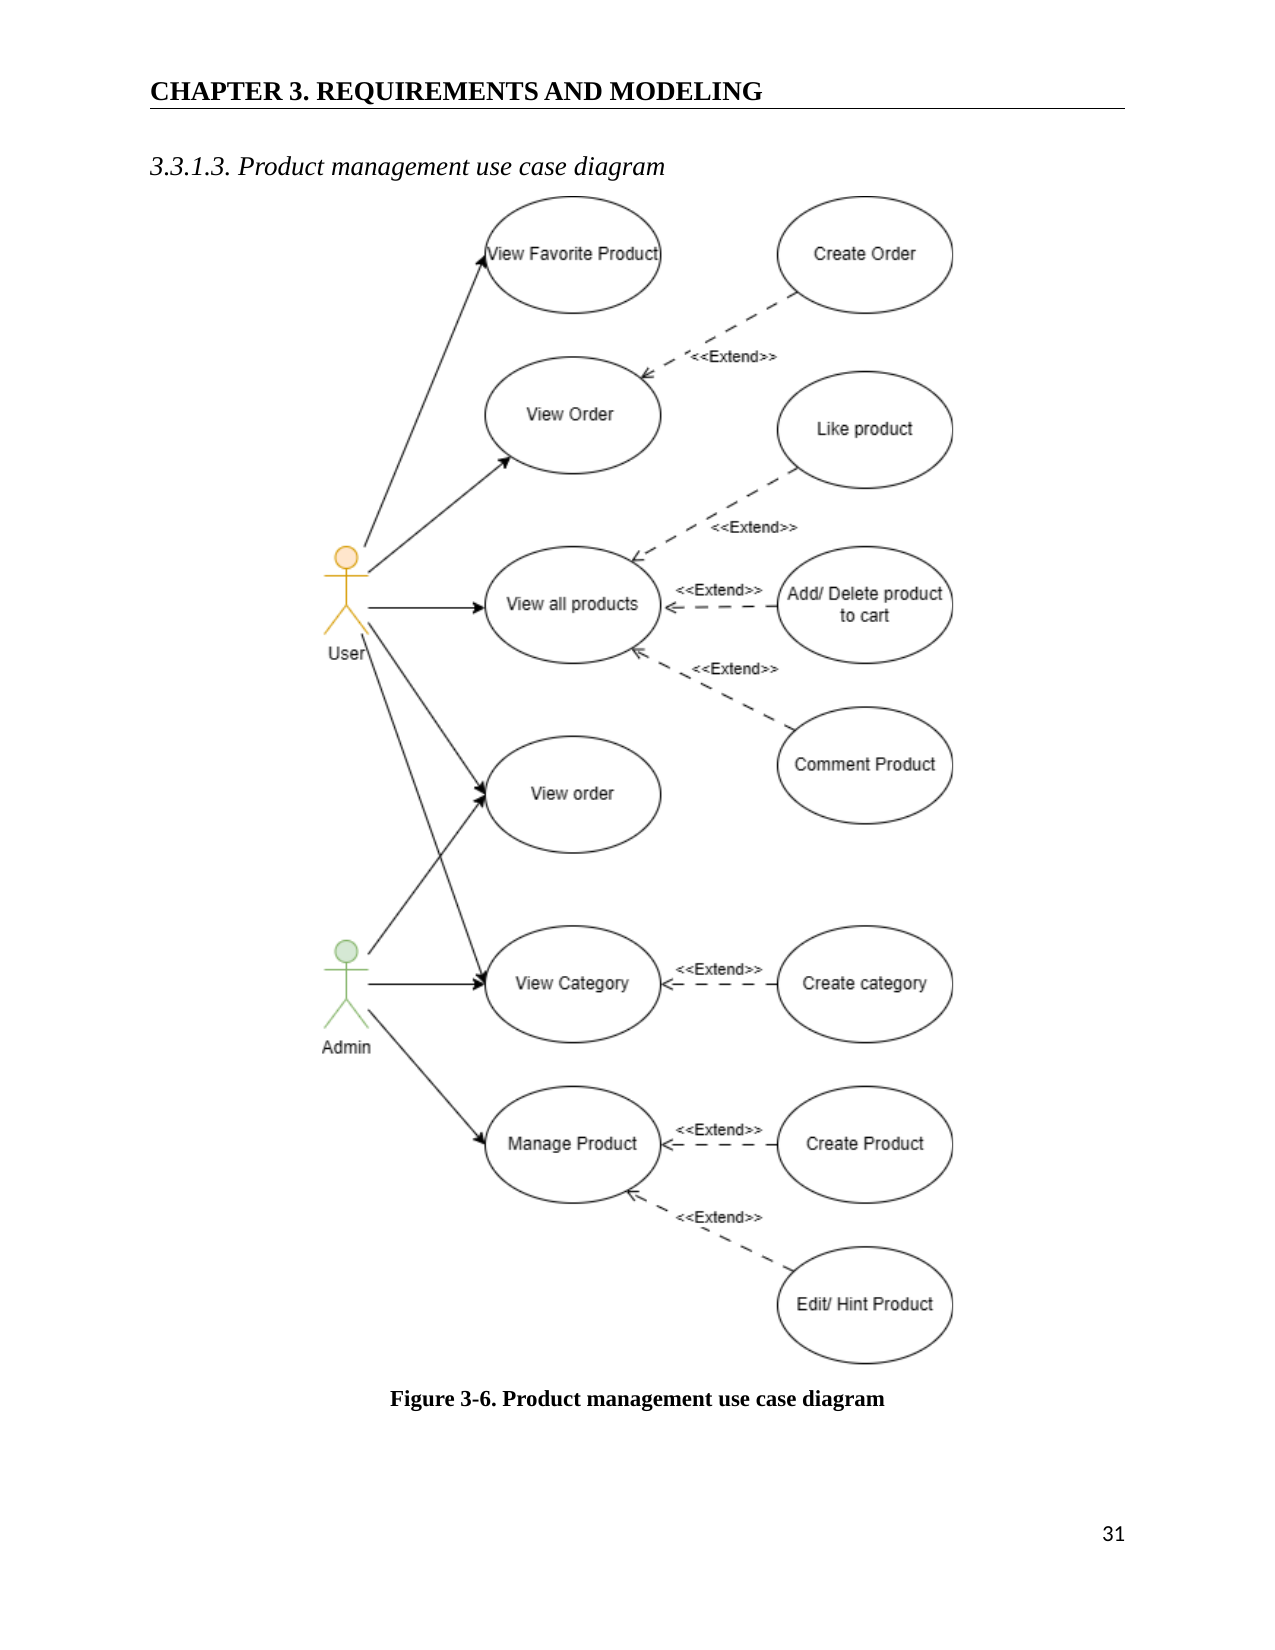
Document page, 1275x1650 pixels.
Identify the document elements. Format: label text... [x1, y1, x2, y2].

text Figure 3-6. Product management use case diagram [150, 1385, 1125, 1411]
picture [321, 196, 954, 1366]
subtitle 3.3.1.3. Product management use case diagram [150, 150, 1125, 181]
